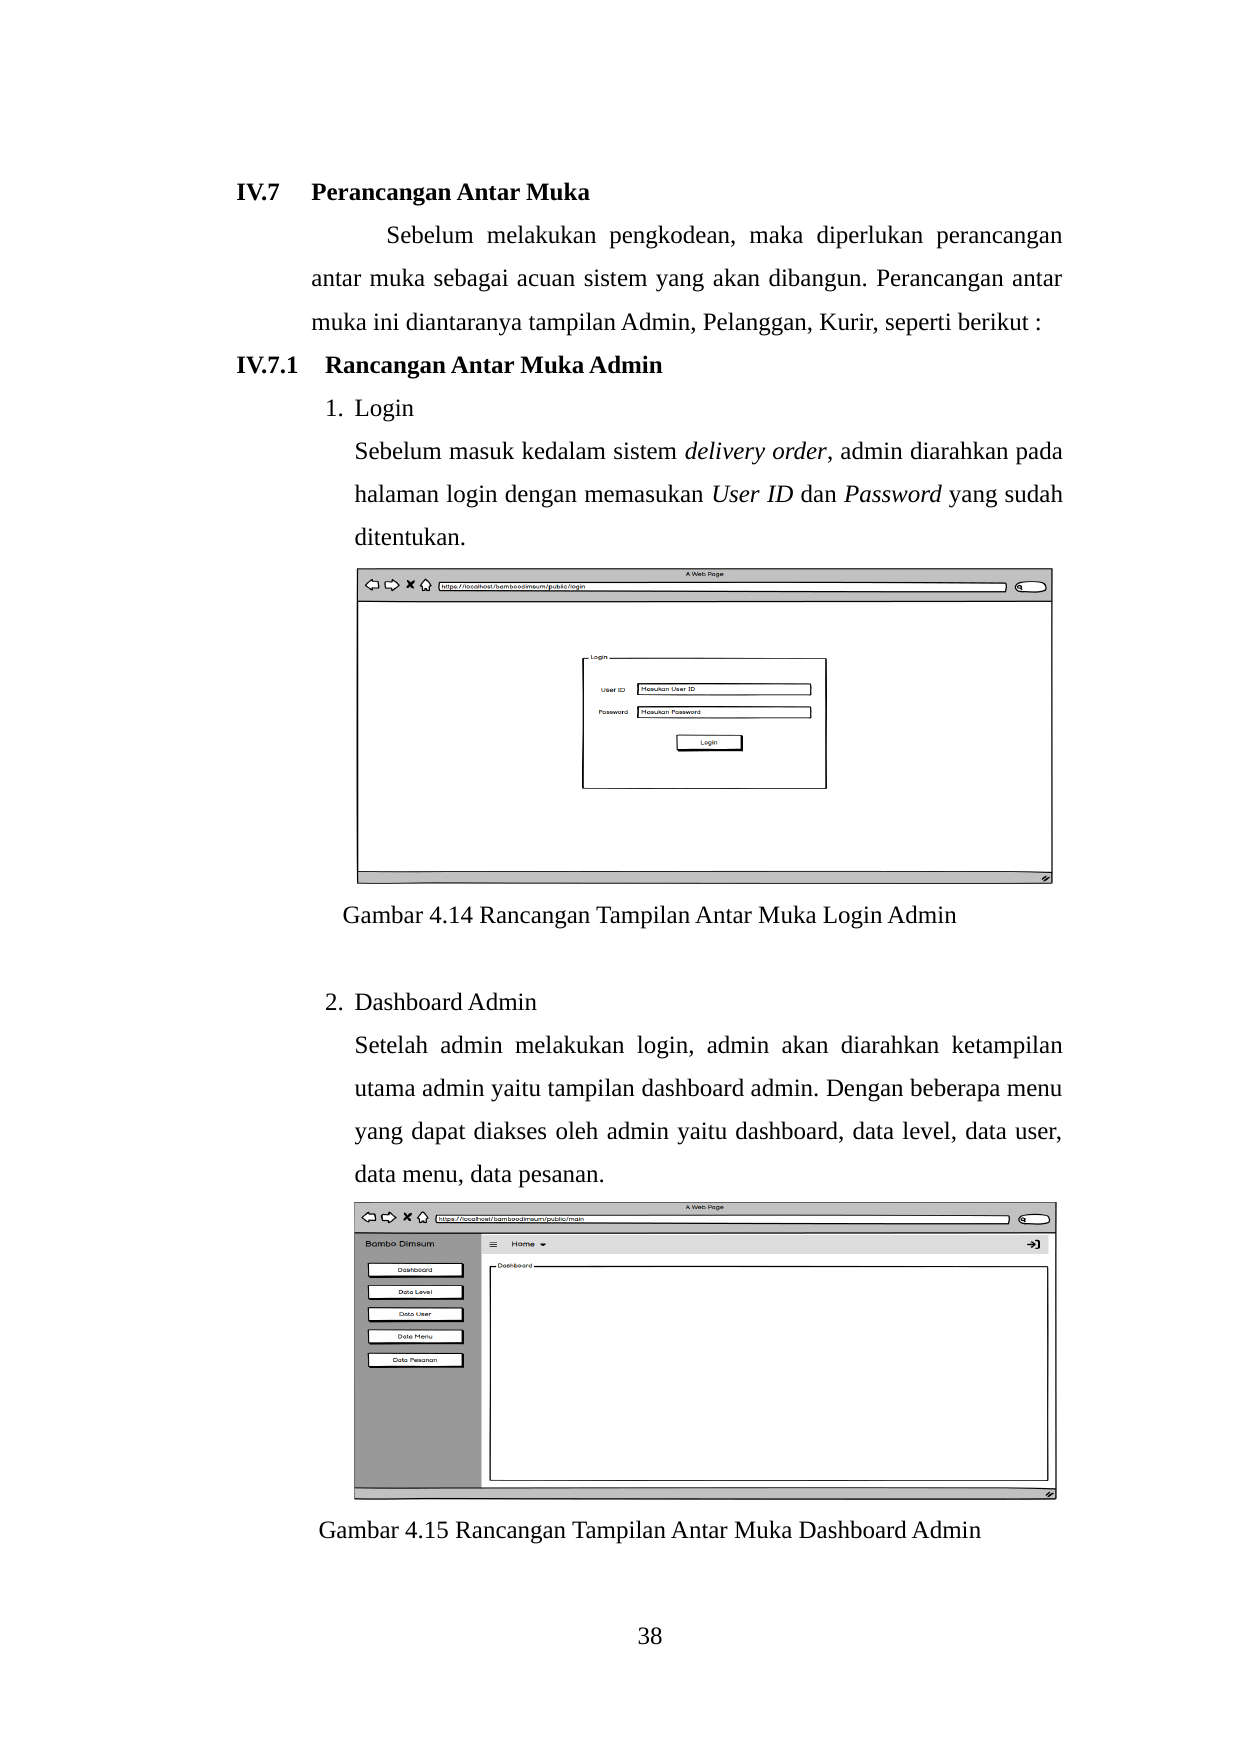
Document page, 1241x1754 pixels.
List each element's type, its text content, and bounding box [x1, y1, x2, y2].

picture [354, 1202, 1058, 1501]
text Gambar 4.15 Rancangan Tampilan Antar Muka Dashboard Admin [236, 1515, 1063, 1543]
list Login [325, 393, 1063, 422]
list Sebelum masuk kedalam sistem delivery order, admin diarahkan pada halaman login dengan memasukan User ID dan Password yang sudah ditentukan. [354, 436, 1063, 551]
text Sebelum melakukan pengkodean, maka diperlukan perancangan antar muka sebagai acuan sistem yang akan dibangun. Perancangan antar muka ini diantaranya tampilan Admin, Pelanggan, Kurir, seperti berikut : [311, 220, 1063, 335]
text Gambar 4.14 Rancangan Tampilan Antar Muka Login Admin [236, 900, 1063, 929]
subtitle Perancangan Antar Muka [236, 177, 1063, 206]
subtitle Rancangan Antar Muka Admin [236, 350, 1063, 378]
picture [354, 565, 1058, 887]
list Dashboard Admin [325, 987, 1063, 1015]
list Setelah admin melakukan login, admin akan diarahkan ketampilan utama admin yaitu tampilan dashboard admin. Dengan beberapa menu yang dapat diakses oleh admin yaitu dashboard, data level, data user, data menu, data pesanan. [354, 1030, 1063, 1188]
